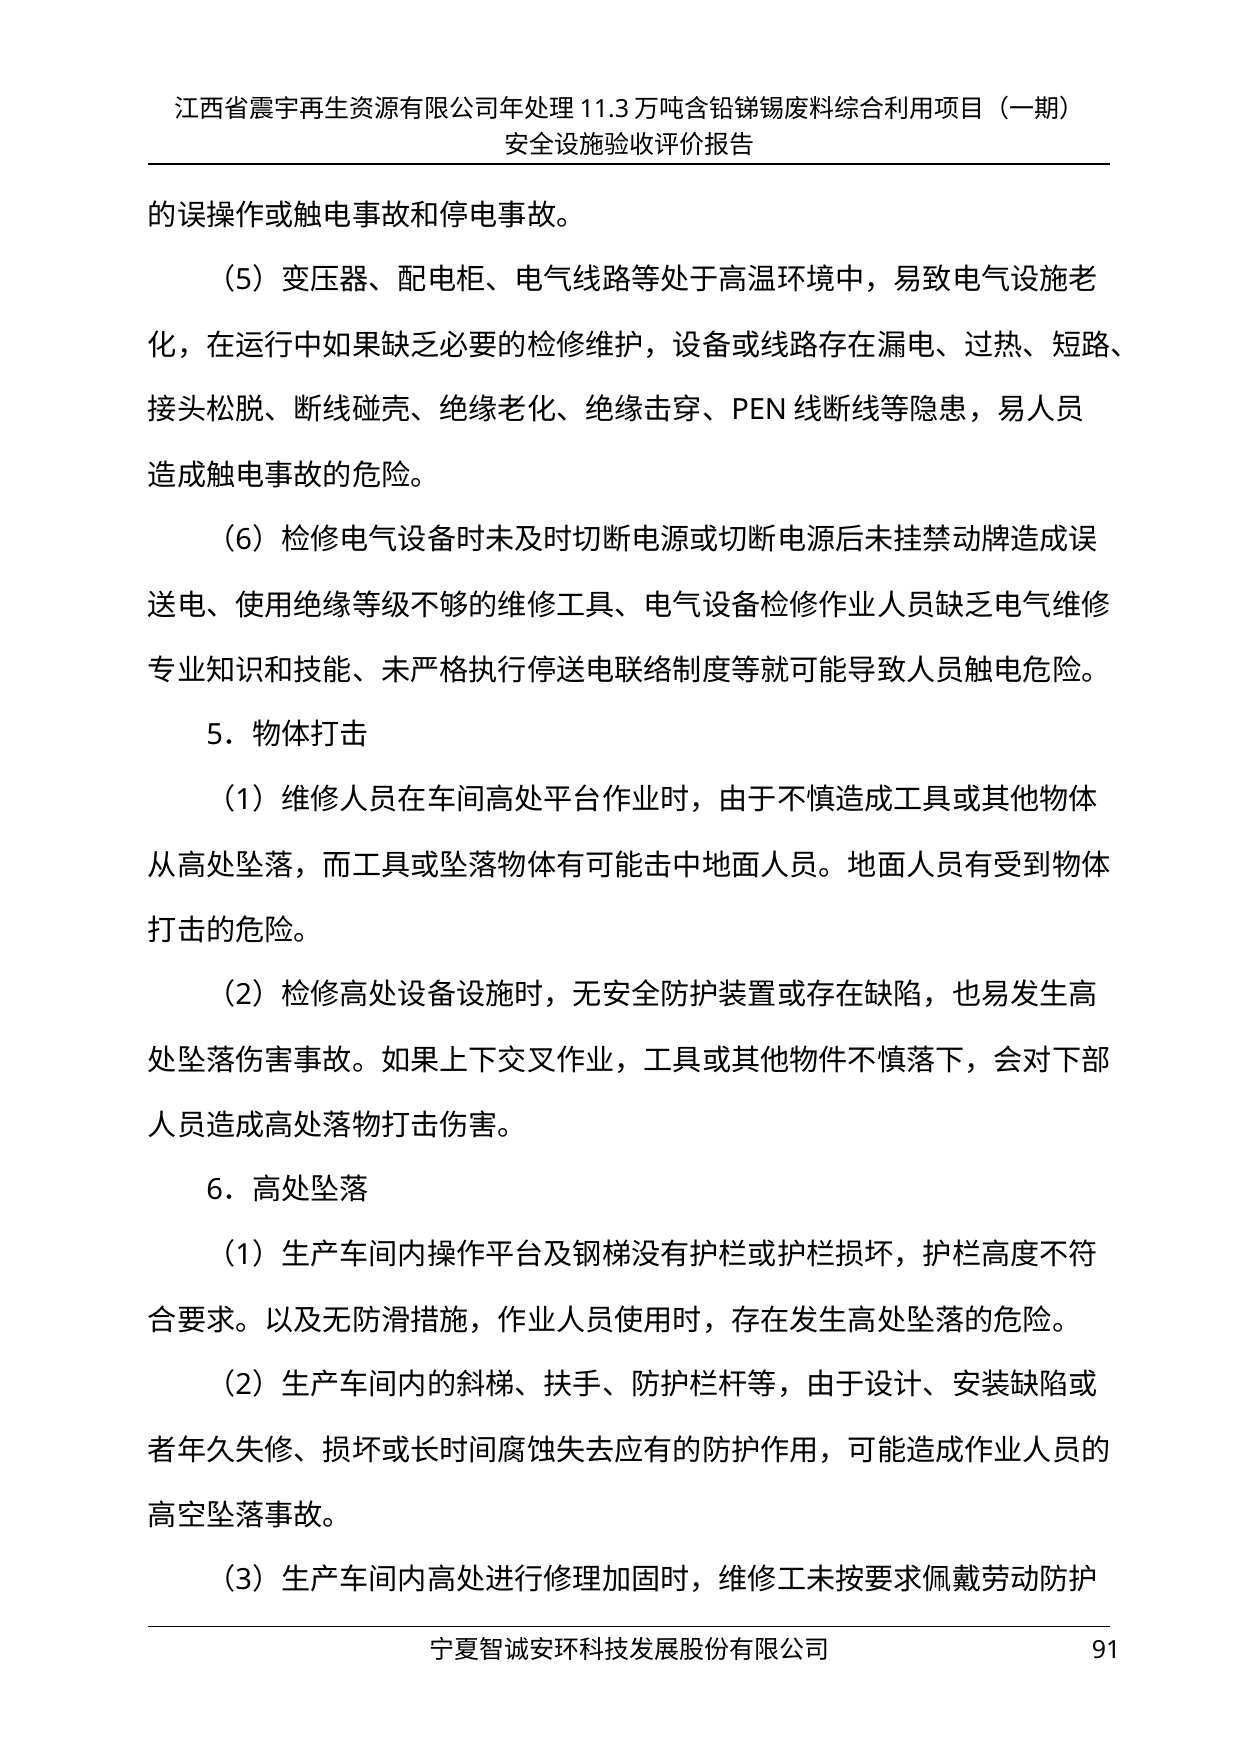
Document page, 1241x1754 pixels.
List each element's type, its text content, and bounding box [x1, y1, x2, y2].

text （2）检修高处设备设施时，无安全防护装置或存在缺陷，也易发生高处坠落伤害事故。如果上下交叉作业，工具或其他物件不慎落下，会对下部人员造成高处落物打击伤害。 [148, 960, 1110, 1155]
text （1）生产车间内操作平台及钢梯没有护栏或护栏损坏，护栏高度不符合要求。以及无防滑措施，作业人员使用时，存在发生高处坠落的危险。 [148, 1220, 1110, 1350]
text （1）维修人员在车间高处平台作业时，由于不慎造成工具或其他物体从高处坠落，而工具或坠落物体有可能击中地面人员。地面人员有受到物体打击的危险。 [148, 765, 1110, 960]
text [148, 180, 1110, 245]
text （5）变压器、配电柜、电气线路等处于高温环境中，易致电气设施老化，在运行中如果缺乏必要的检修维护，设备或线路存在漏电、过热、短路、接头松脱、断线碰壳、绝缘老化、绝缘击穿、PEN线断线等隐患，易人员造成触电事故的危险。 [148, 245, 1110, 505]
text （6）检修电气设备时未及时切断电源或切断电源后未挂禁动牌造成误送电、使用绝缘等级不够的维修工具、电气设备检修作业人员缺乏电气维修专业知识和技能、未严格执行停送电联络制度等就可能导致人员触电危险。 [148, 505, 1110, 700]
text 5．物体打击 [148, 700, 1110, 765]
text （2）生产车间内的斜梯、扶手、防护栏杆等，由于设计、安装缺陷或者年久失修、损坏或长时间腐蚀失去应有的防护作用，可能造成作业人员的高空坠落事故。 [148, 1350, 1110, 1545]
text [148, 1545, 1110, 1610]
text 6．高处坠落 [148, 1155, 1110, 1220]
